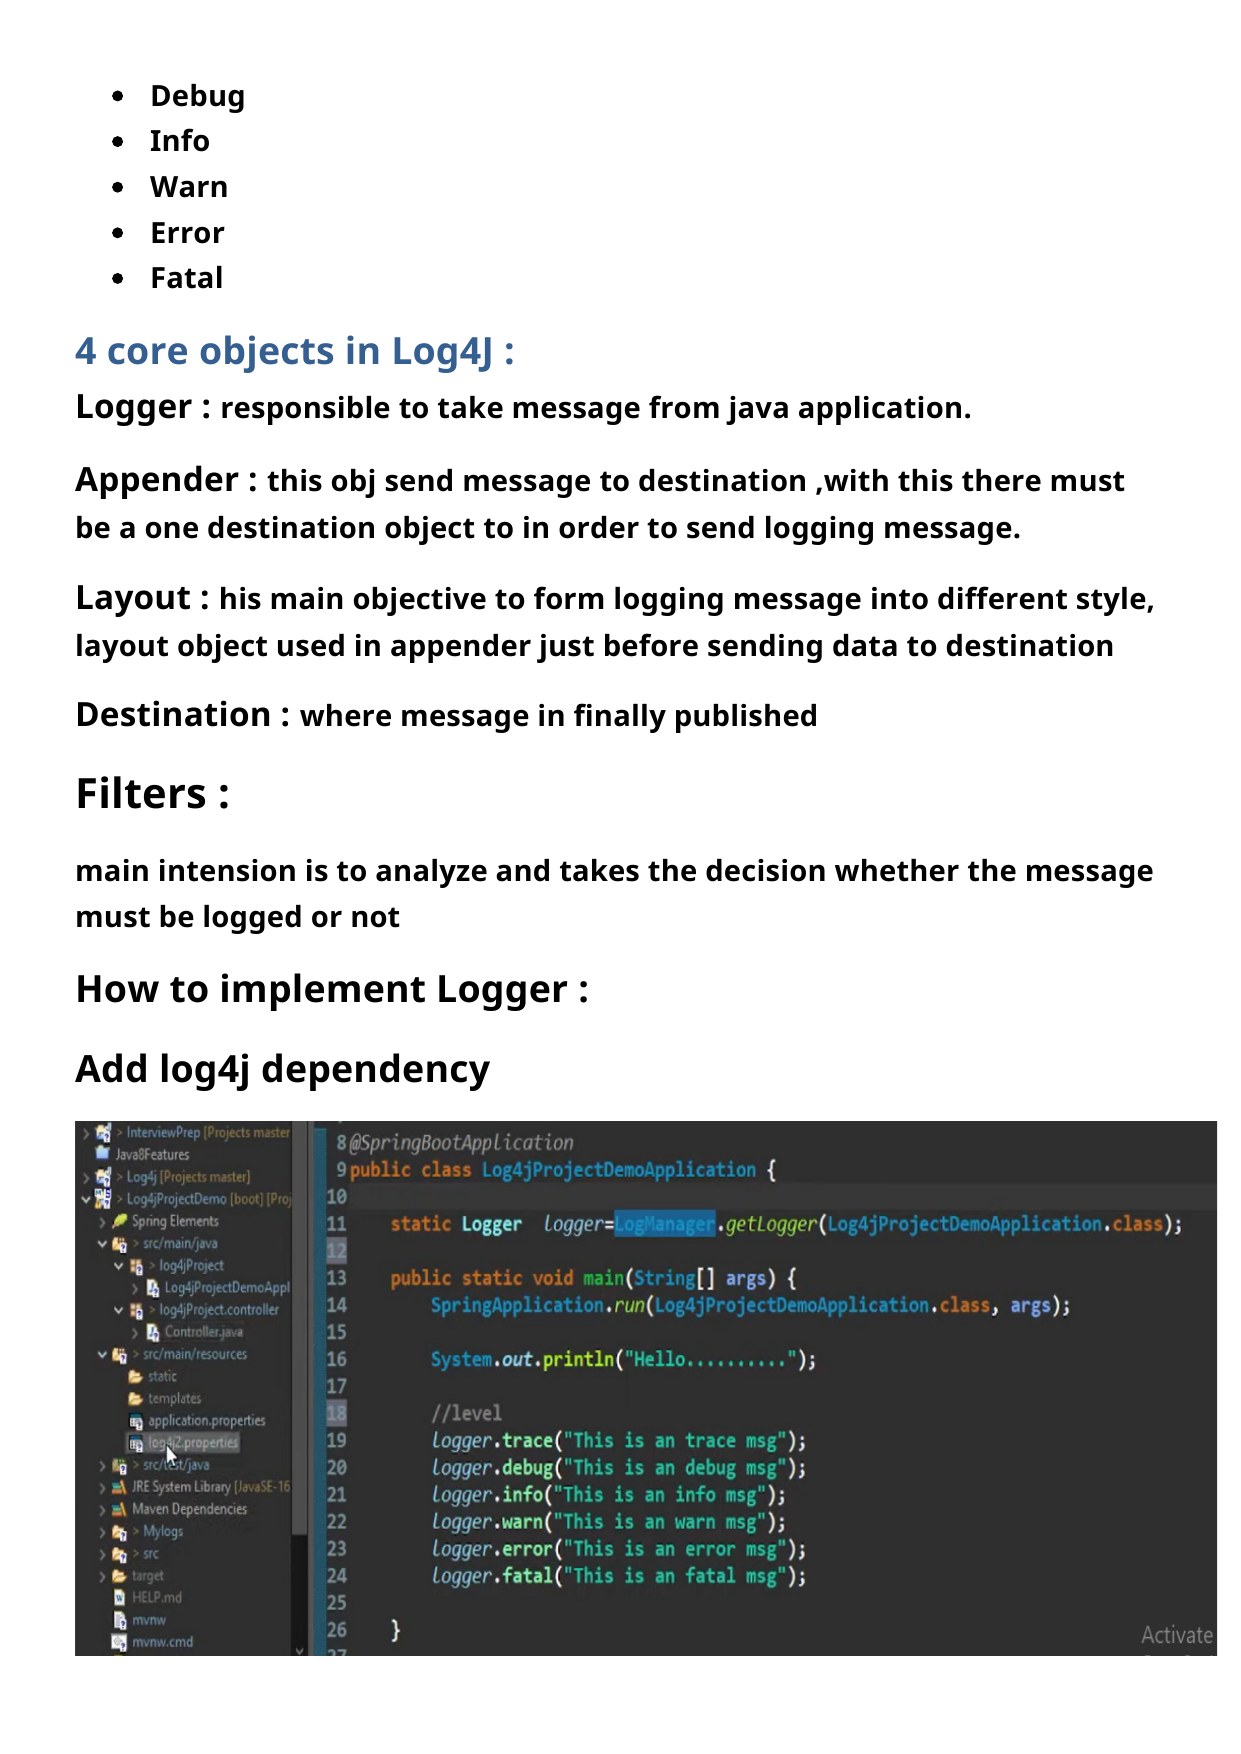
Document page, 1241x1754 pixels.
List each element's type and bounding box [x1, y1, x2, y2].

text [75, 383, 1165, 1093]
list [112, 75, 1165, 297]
picture [75, 1121, 1218, 1656]
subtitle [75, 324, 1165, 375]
